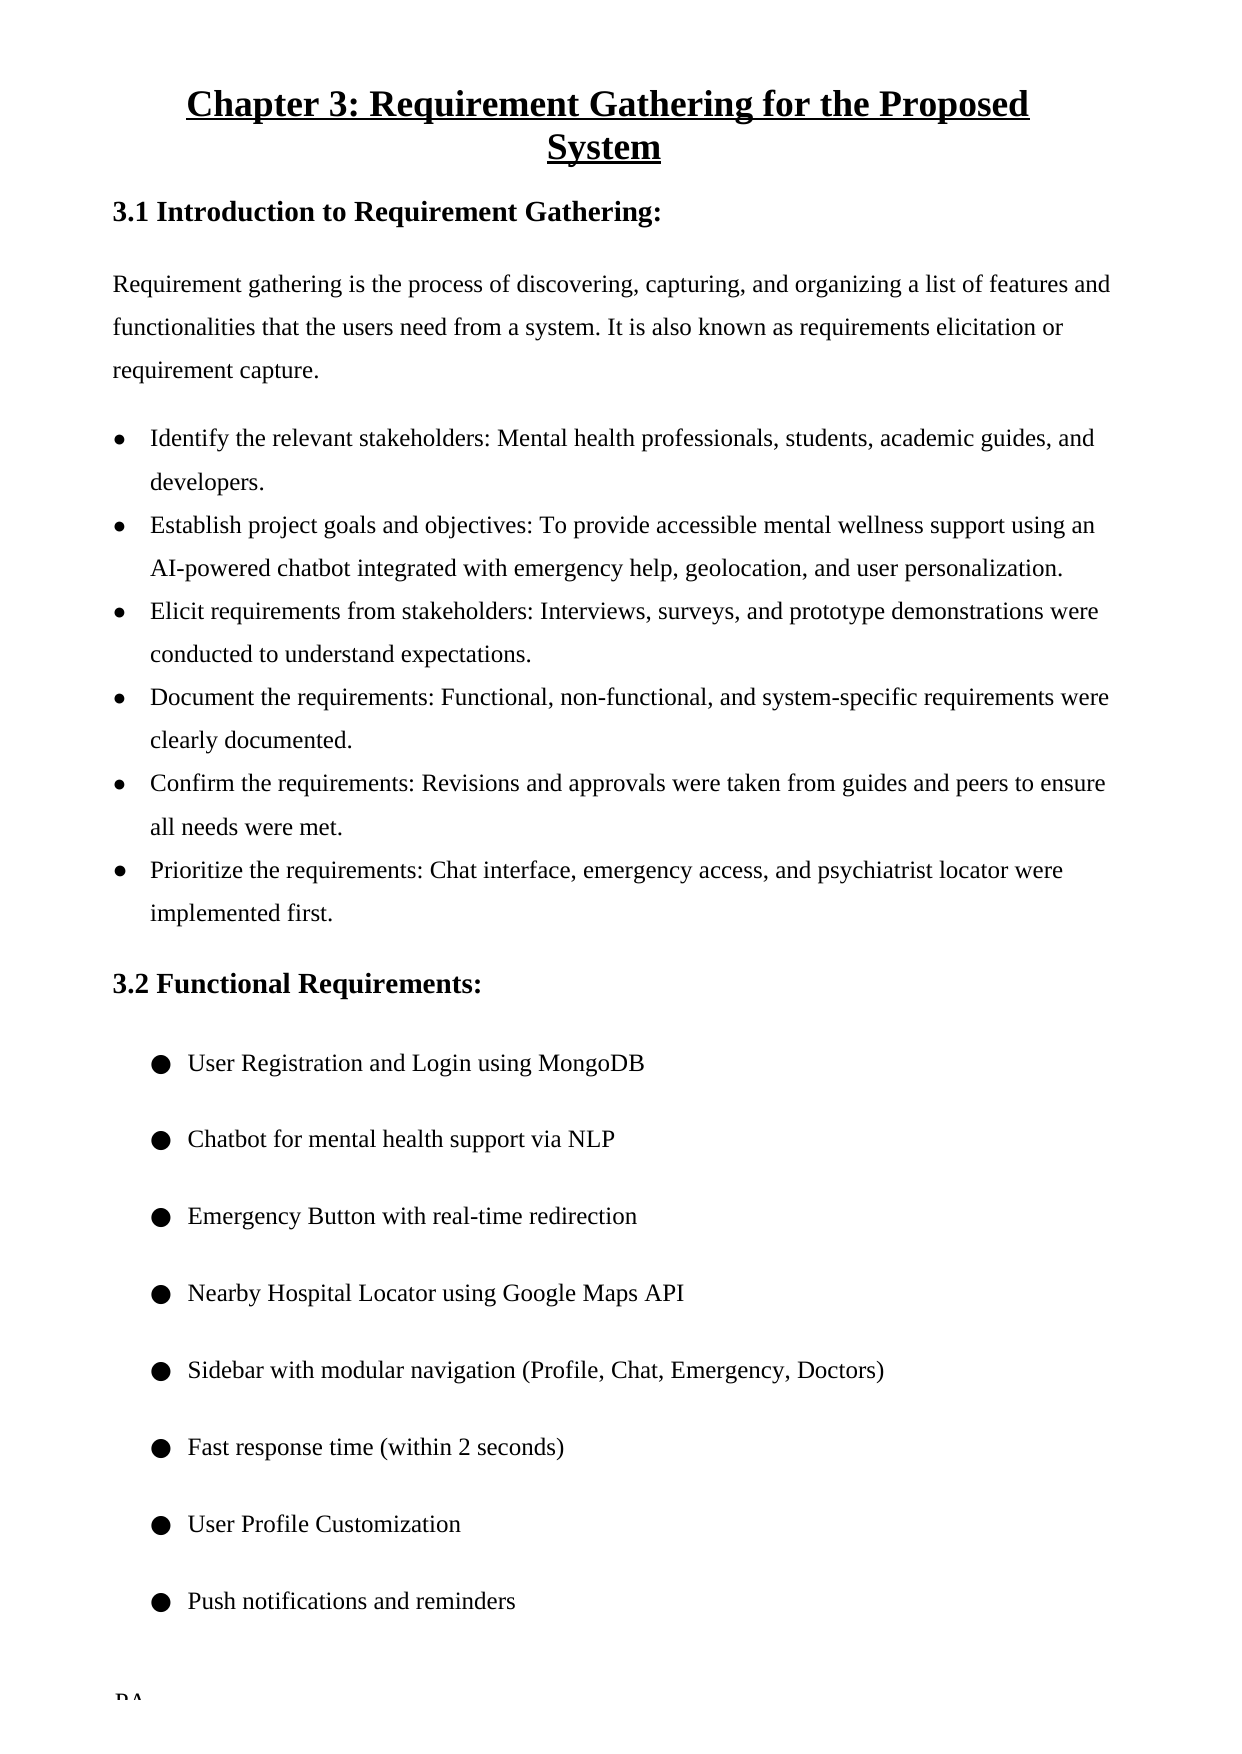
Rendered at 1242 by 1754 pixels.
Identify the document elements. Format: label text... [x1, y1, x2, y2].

subtitle 3.2 Functional Requirements: [112, 966, 1129, 999]
list Elicit requirements from stakeholders: Interviews, surveys, and prototype demonstrations were conducted to understand expectations. [112, 596, 1129, 668]
subtitle Chapter 3: Requirement Gathering for the Proposed System [120, 81, 1088, 167]
list Emergency Button with real-time redirection [150, 1188, 1094, 1239]
text Requirement gathering is the process of discovering, capturing, and organizing a list of features and functionalities that the users need from a system. It is also known as requirements elicitation or requirement capture. [112, 269, 1129, 384]
list Identify the relevant stakeholders: Mental health professionals, students, academic guides, and developers. [112, 423, 1129, 495]
list Nearby Hospital Locator using Google Maps API [150, 1265, 1094, 1316]
list User Profile Customization [150, 1495, 1094, 1547]
list Push notifications and reminders [150, 1572, 1094, 1623]
list User Registration and Login using MongoDB [150, 1034, 1094, 1085]
list Confirm the requirements: Revisions and approvals were taken from guides and peers to ensure all needs were met. [112, 768, 1129, 840]
list Establish project goals and objectives: To provide accessible mental wellness support using an AI-powered chatbot integrated with emergency help, geolocation, and user personalization. [112, 510, 1129, 582]
list Fast response time (within 2 seconds) [150, 1418, 1094, 1470]
list Document the requirements: Functional, non-functional, and system-specific requirements were clearly documented. [112, 682, 1129, 754]
list Chatbot for mental health support via NLP [150, 1111, 1094, 1162]
subtitle 3.1 Introduction to Requirement Gathering: [112, 194, 1129, 227]
list Prioritize the requirements: Chat interface, emergency access, and psychiatrist locator were implemented first. [112, 855, 1129, 927]
list Sidebar with modular navigation (Profile, Chat, Emergency, Doctors) [150, 1342, 1094, 1393]
